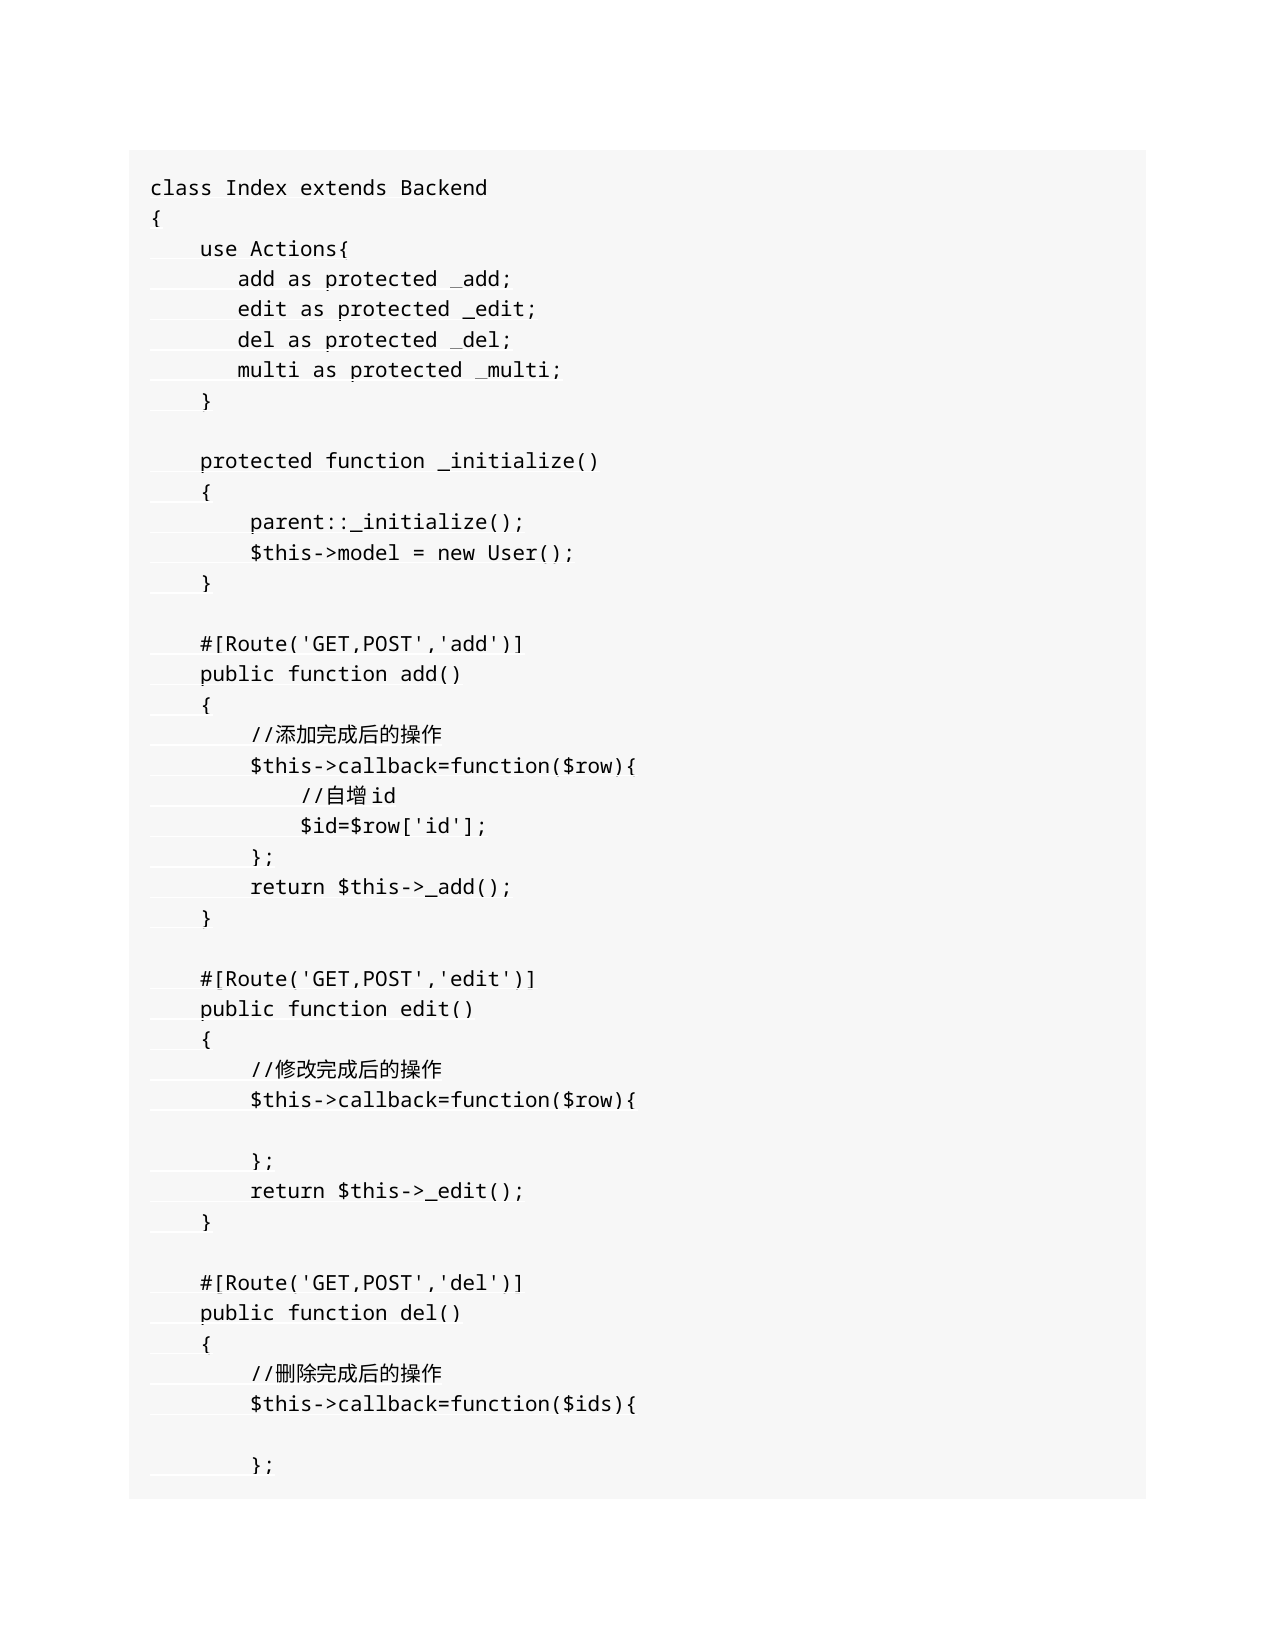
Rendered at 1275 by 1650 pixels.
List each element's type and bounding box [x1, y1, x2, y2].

text [129, 150, 1146, 1499]
